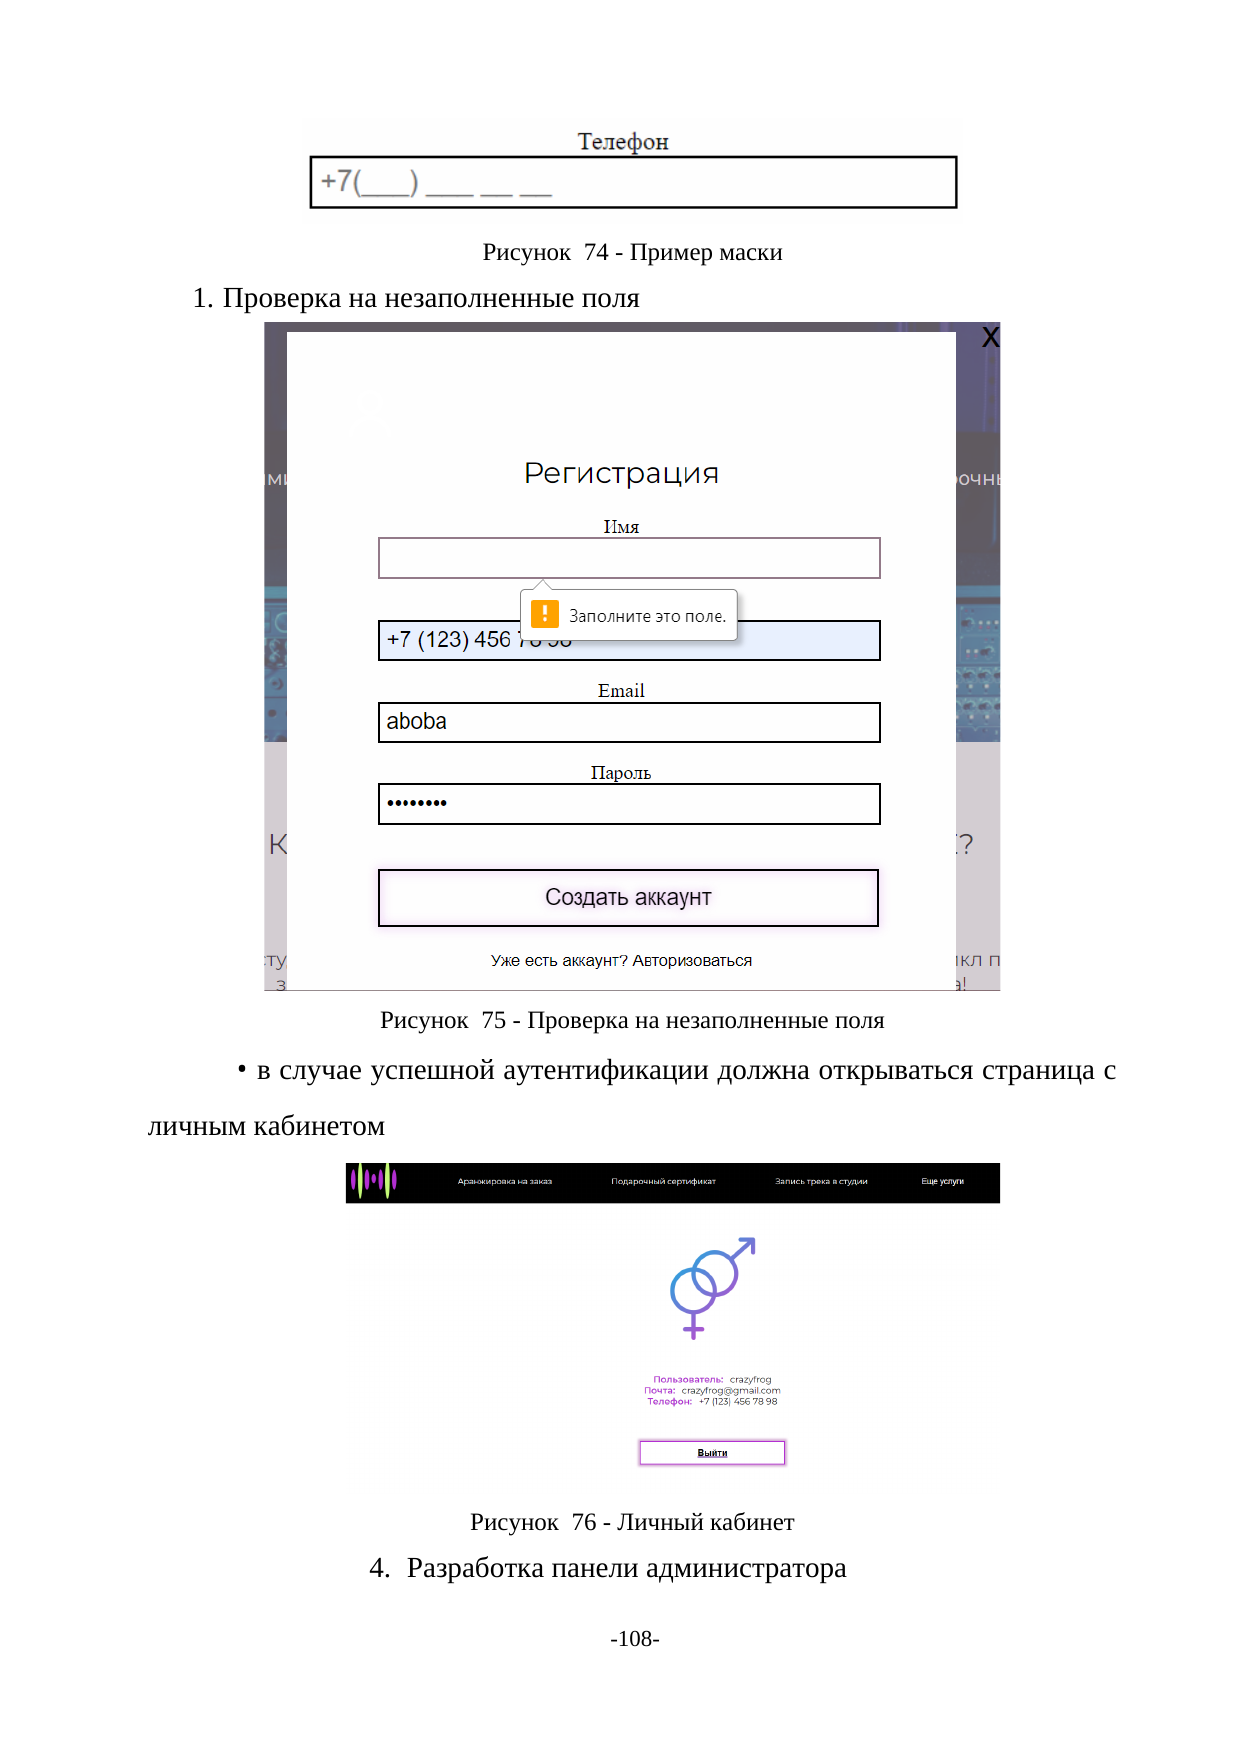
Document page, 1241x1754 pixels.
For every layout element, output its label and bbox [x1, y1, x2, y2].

picture [345, 1163, 1001, 1494]
picture [301, 118, 963, 224]
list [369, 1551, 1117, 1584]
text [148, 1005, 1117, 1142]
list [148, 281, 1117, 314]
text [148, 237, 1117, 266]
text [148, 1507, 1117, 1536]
picture [264, 322, 1001, 991]
